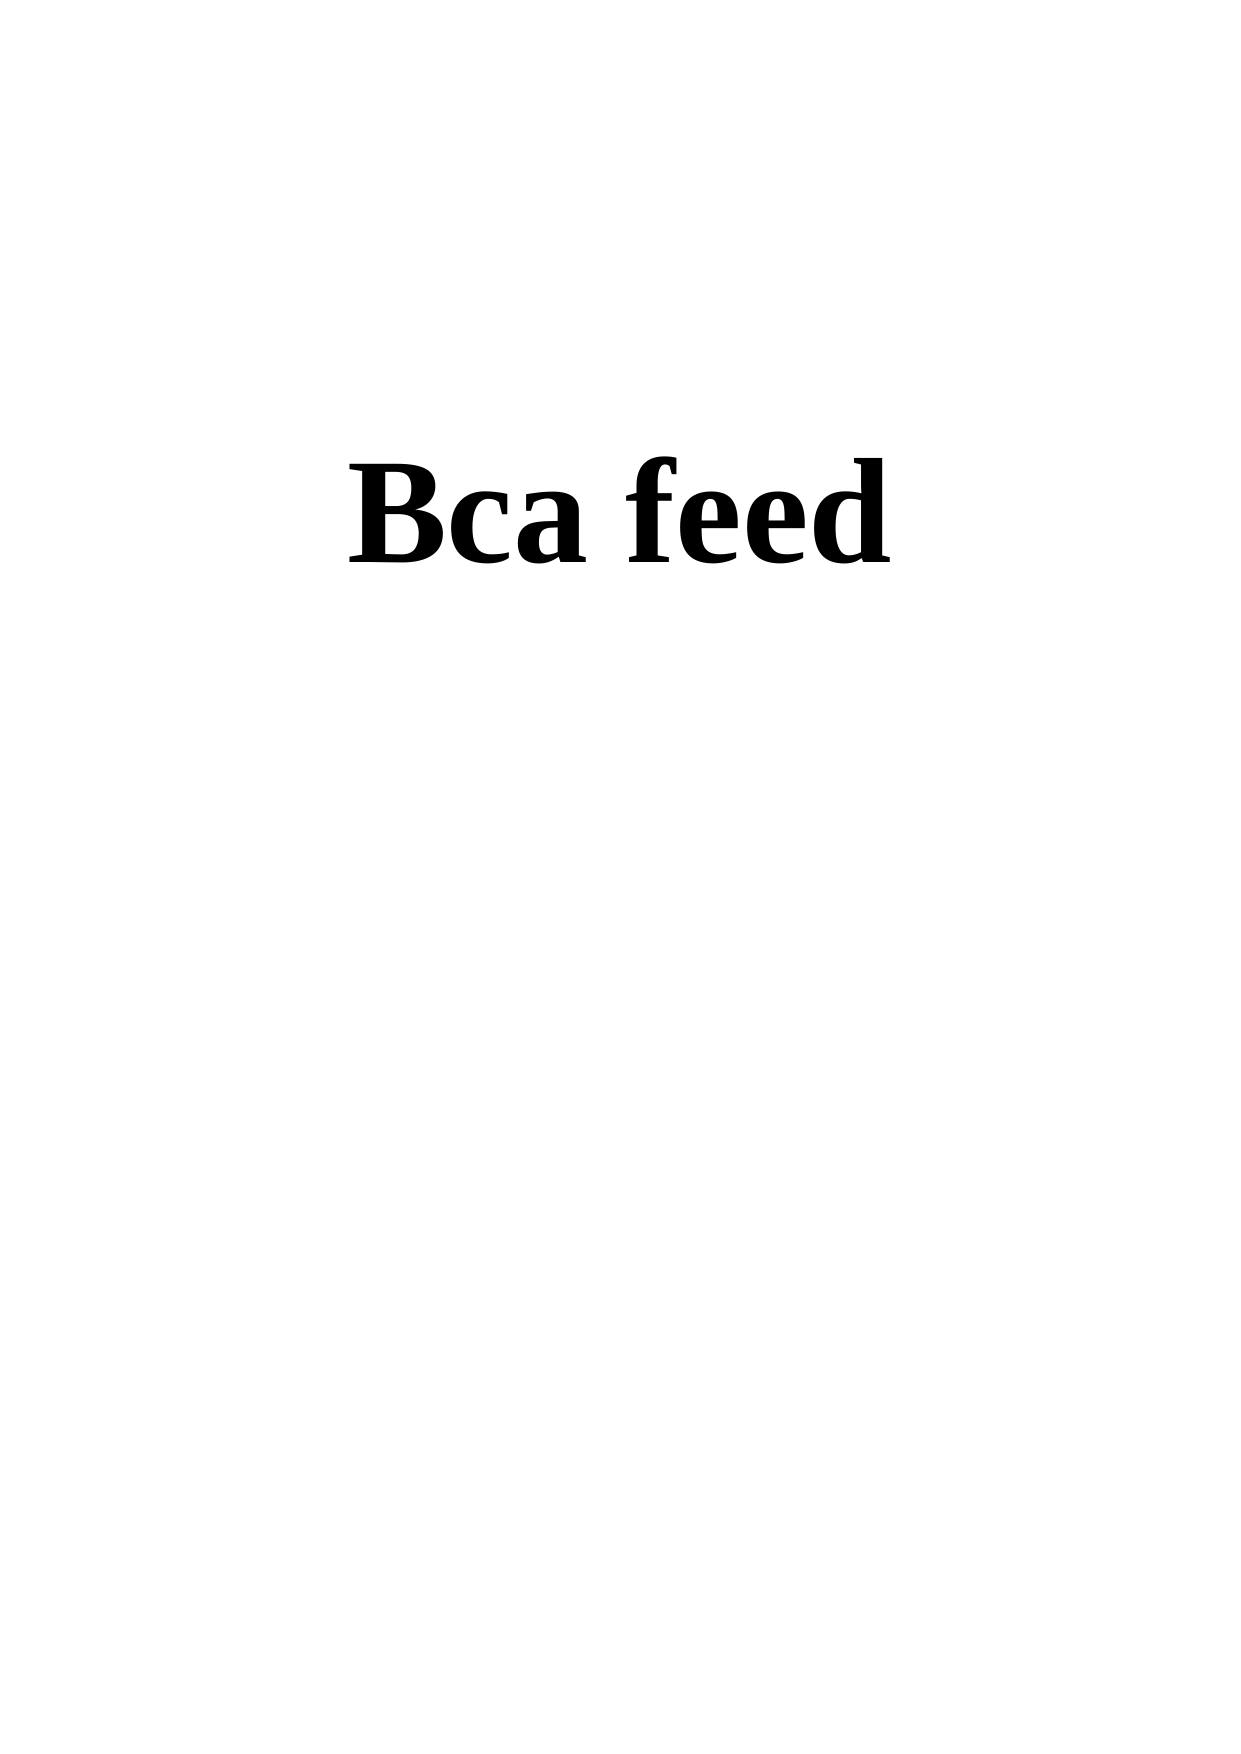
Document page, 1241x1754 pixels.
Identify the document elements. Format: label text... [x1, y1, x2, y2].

text Bca feed [150, 422, 1090, 595]
